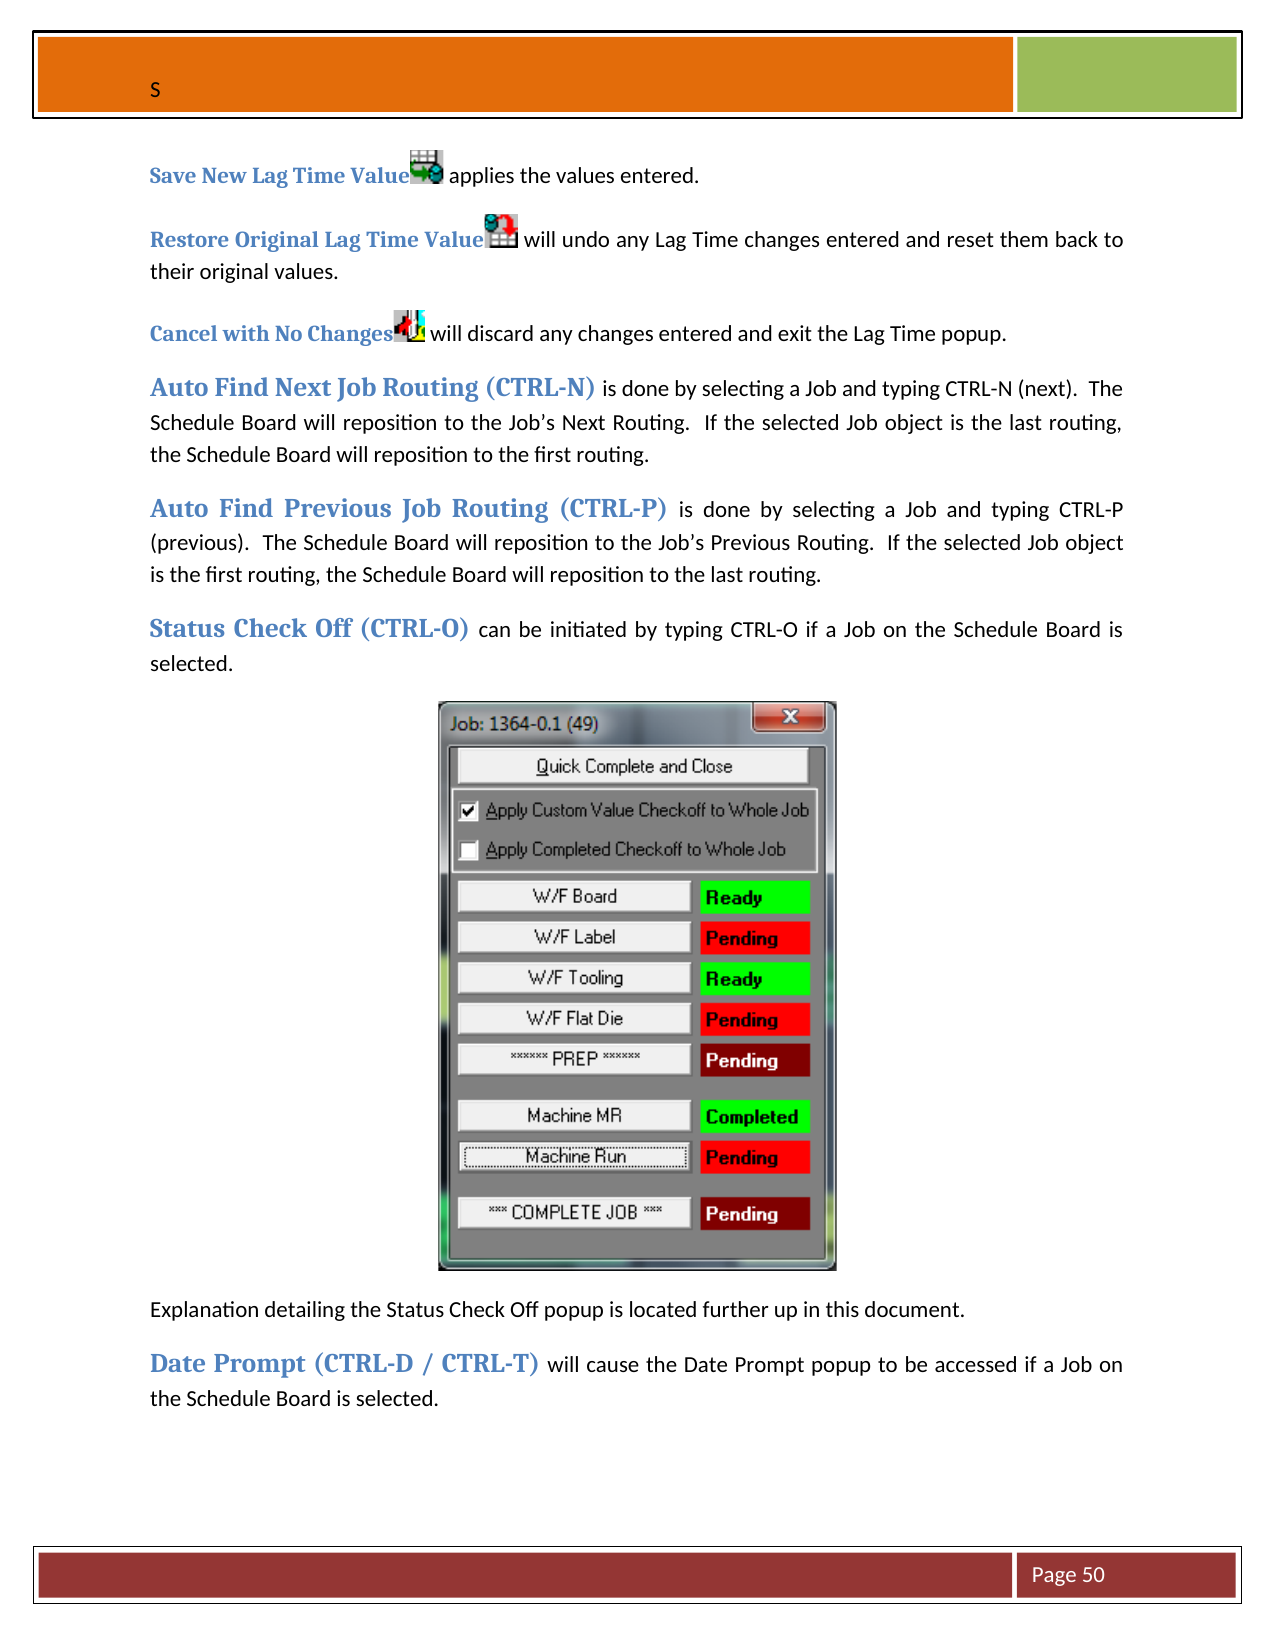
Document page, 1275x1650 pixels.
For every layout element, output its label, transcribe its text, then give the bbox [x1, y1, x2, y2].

text Explanation detailing the Status Check Off popup is located further up in this document. [150, 1295, 1125, 1323]
text Auto Find Next Job Routing (CTRL-N) is done by selecting a Job and typing CTRL-N (next). The Schedule Board will reposition to the Job’s Next Routing. If the selected Job object is the last routing, the Schedule Board will reposition to the first routing. [150, 372, 1125, 468]
text Status Check Off (CTRL-O) can be initiated by typing CTRL-O if a Job on the Schedule Board is selected. [150, 613, 1125, 677]
picture [484, 214, 518, 248]
picture [410, 150, 444, 184]
text Cancel with No Changes will discard any changes entered and exit the Lag Time popup. [150, 310, 1125, 347]
picture [438, 701, 837, 1271]
text Save New Lag Time Value applies the values entered. [150, 150, 1125, 189]
text Restore Original Lag Time Value will undo any Lag Time changes entered and reset them back to their original values. [150, 214, 1125, 285]
picture [393, 310, 425, 342]
text Auto Find Previous Job Routing (CTRL-P) is done by selecting a Job and typing CTRL-P (previous). The Schedule Board will reposition to the Job’s Previous Routing. If the selected Job object is the first routing, the Schedule Board will reposition to the last routing. [150, 493, 1125, 588]
text Date Prompt (CTRL-D / CTRL-T) will cause the Date Prompt popup to be accessed if a Job on the Schedule Board is selected. [150, 1348, 1125, 1412]
